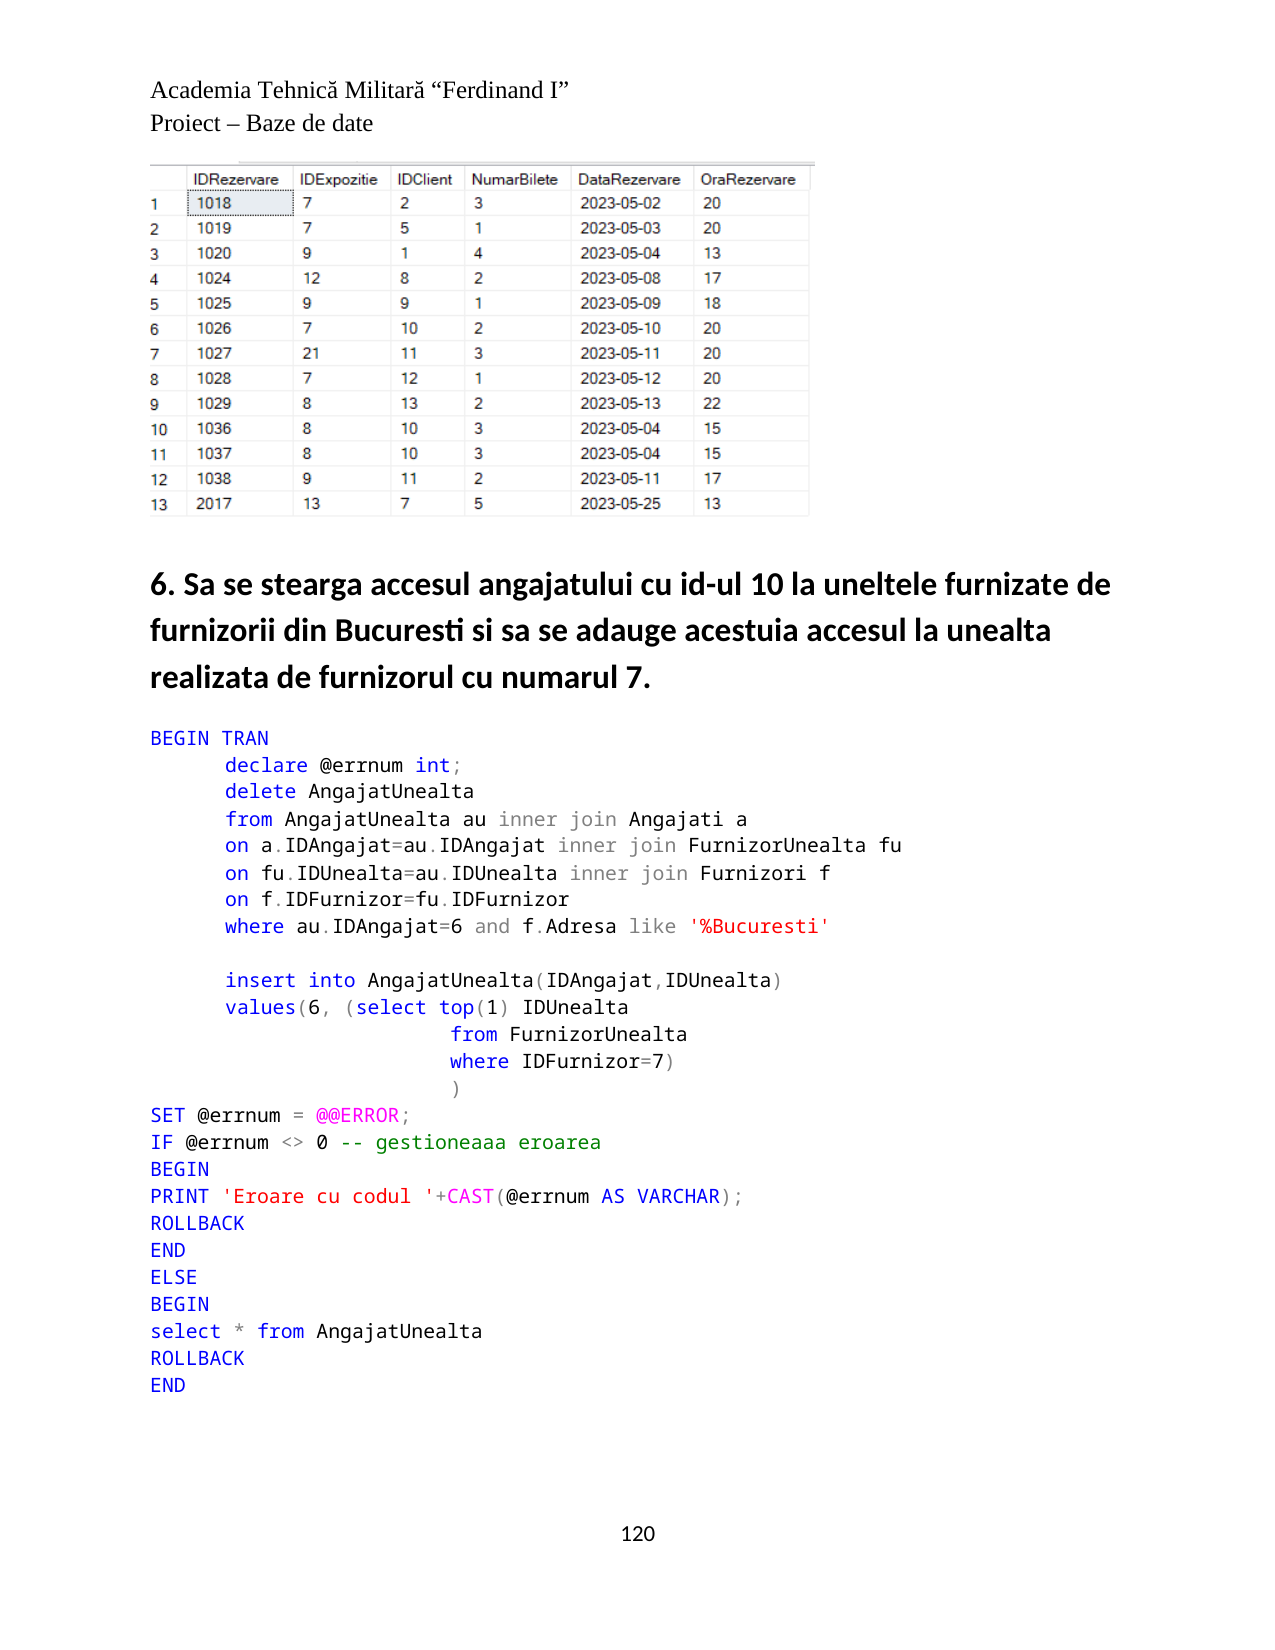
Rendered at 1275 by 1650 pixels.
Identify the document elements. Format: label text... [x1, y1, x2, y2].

text ROLLBACK [150, 1209, 1125, 1236]
text SET @errnum = @@ERROR; [150, 1102, 1125, 1128]
text ) [150, 1074, 1125, 1102]
text BEGIN [150, 1290, 1125, 1317]
text on a.IDAngajat=au.IDAngajat inner join FurnizorUnealta fu [150, 832, 1125, 859]
text insert into AngajatUnealta(IDAngajat,IDUnealta) [150, 967, 1125, 994]
text 6. Sa se stearga accesul angajatului cu id-ul 10 la uneltele furnizate de furnizorii din Bucuresti si sa se adauge acestuia accesul la unealta realizata de furnizorul cu numarul 7. [150, 563, 1125, 697]
text ROLLBACK [150, 1344, 1125, 1371]
text from AngajatUnealta au inner join Angajati a [150, 805, 1125, 832]
text END [150, 1371, 1125, 1398]
text on fu.IDUnealta=au.IDUnealta inner join Furnizori f [150, 859, 1125, 886]
text BEGIN [150, 1156, 1125, 1182]
text values(6, (select top(1) IDUnealta [150, 994, 1125, 1021]
text where au.IDAngajat=6 and f.Adresa like '%Bucuresti' [150, 913, 1125, 940]
text where IDFurnizor=7) [150, 1048, 1125, 1074]
text IF @errnum <> 0 -- gestioneaaa eroarea [150, 1128, 1125, 1156]
text PRINT 'Eroare cu codul '+CAST(@errnum AS VARCHAR); [150, 1182, 1125, 1209]
picture [150, 161, 815, 538]
text from FurnizorUnealta [150, 1021, 1125, 1048]
text select * from AngajatUnealta [150, 1317, 1125, 1344]
text declare @errnum int; [150, 751, 1125, 778]
text ELSE [150, 1263, 1125, 1290]
text delete AngajatUnealta [150, 778, 1125, 805]
text BEGIN TRAN [150, 724, 1125, 751]
text END [150, 1236, 1125, 1263]
text on f.IDFurnizor=fu.IDFurnizor [150, 886, 1125, 913]
